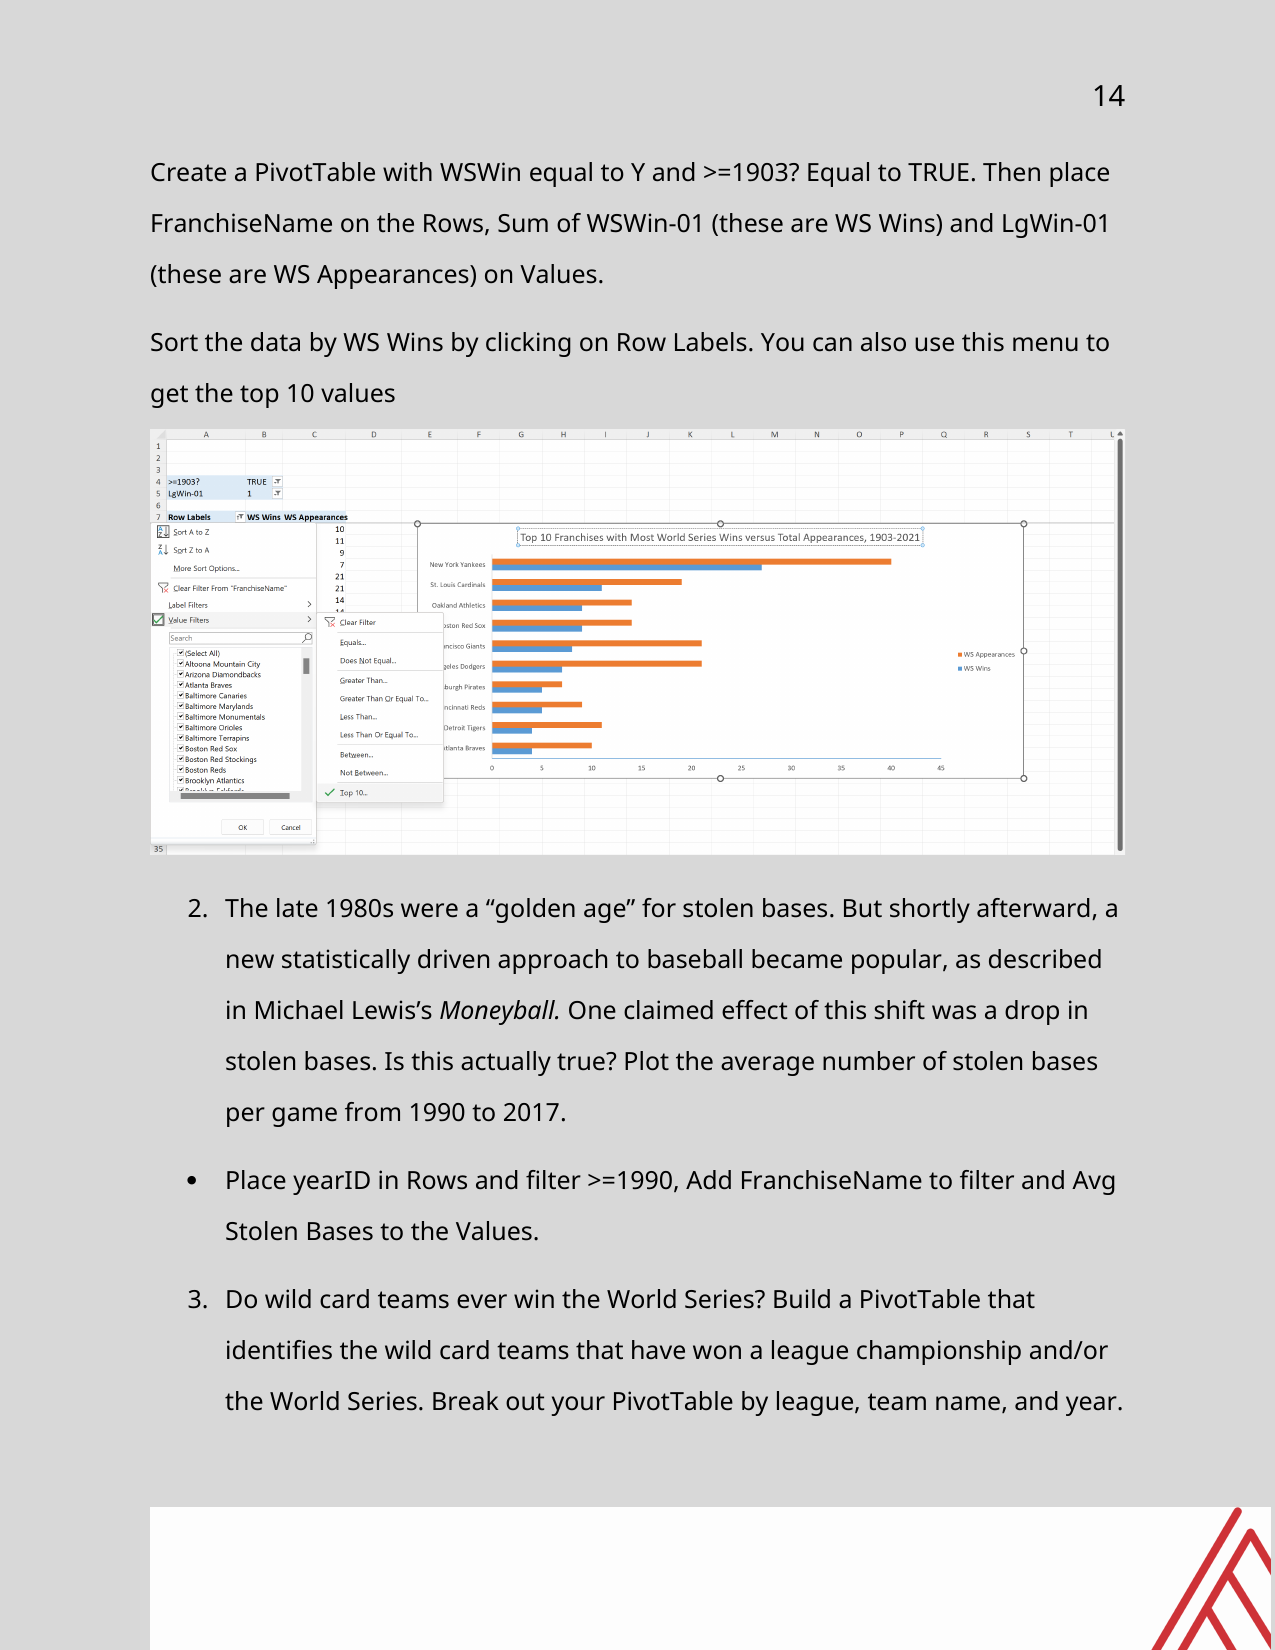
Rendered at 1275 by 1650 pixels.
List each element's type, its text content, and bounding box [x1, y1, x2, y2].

text Create a PivotTable with WSWin equal to Y and >=1903? Equal to TRUE. Then place FranchiseName on the Rows, Sum of WSWin-01 (these are WS Wins) and LgWin-01 (these are WS Appearances) on Values. [150, 154, 1125, 291]
picture [150, 1507, 1271, 1650]
list The late 1980s were a “golden age” for stolen bases. But shortly afterward, a new statistically driven approach to baseball became popular, as described in Michael Lewis’s Moneyball. One claimed effect of this shift was a drop in stolen bases. Is this actually true? Plot the average number of stolen bases per game from 1990 to 2017. [187, 891, 1125, 1129]
list Place yearID in Rows and filter >=1990, Add FranchiseName to filter and Avg Stolen Bases to the Values. [187, 1163, 1125, 1248]
picture [150, 429, 1125, 855]
list Do wild card teams ever win the World Series? Build a PivotTable that identifies the wild card teams that have won a league championship and/or the World Series. Break out your PivotTable by league, team name, and year. [187, 1282, 1125, 1418]
text Sort the data by WS Wins by clicking on Row Labels. You can also use this menu to get the top 10 values [150, 324, 1125, 429]
